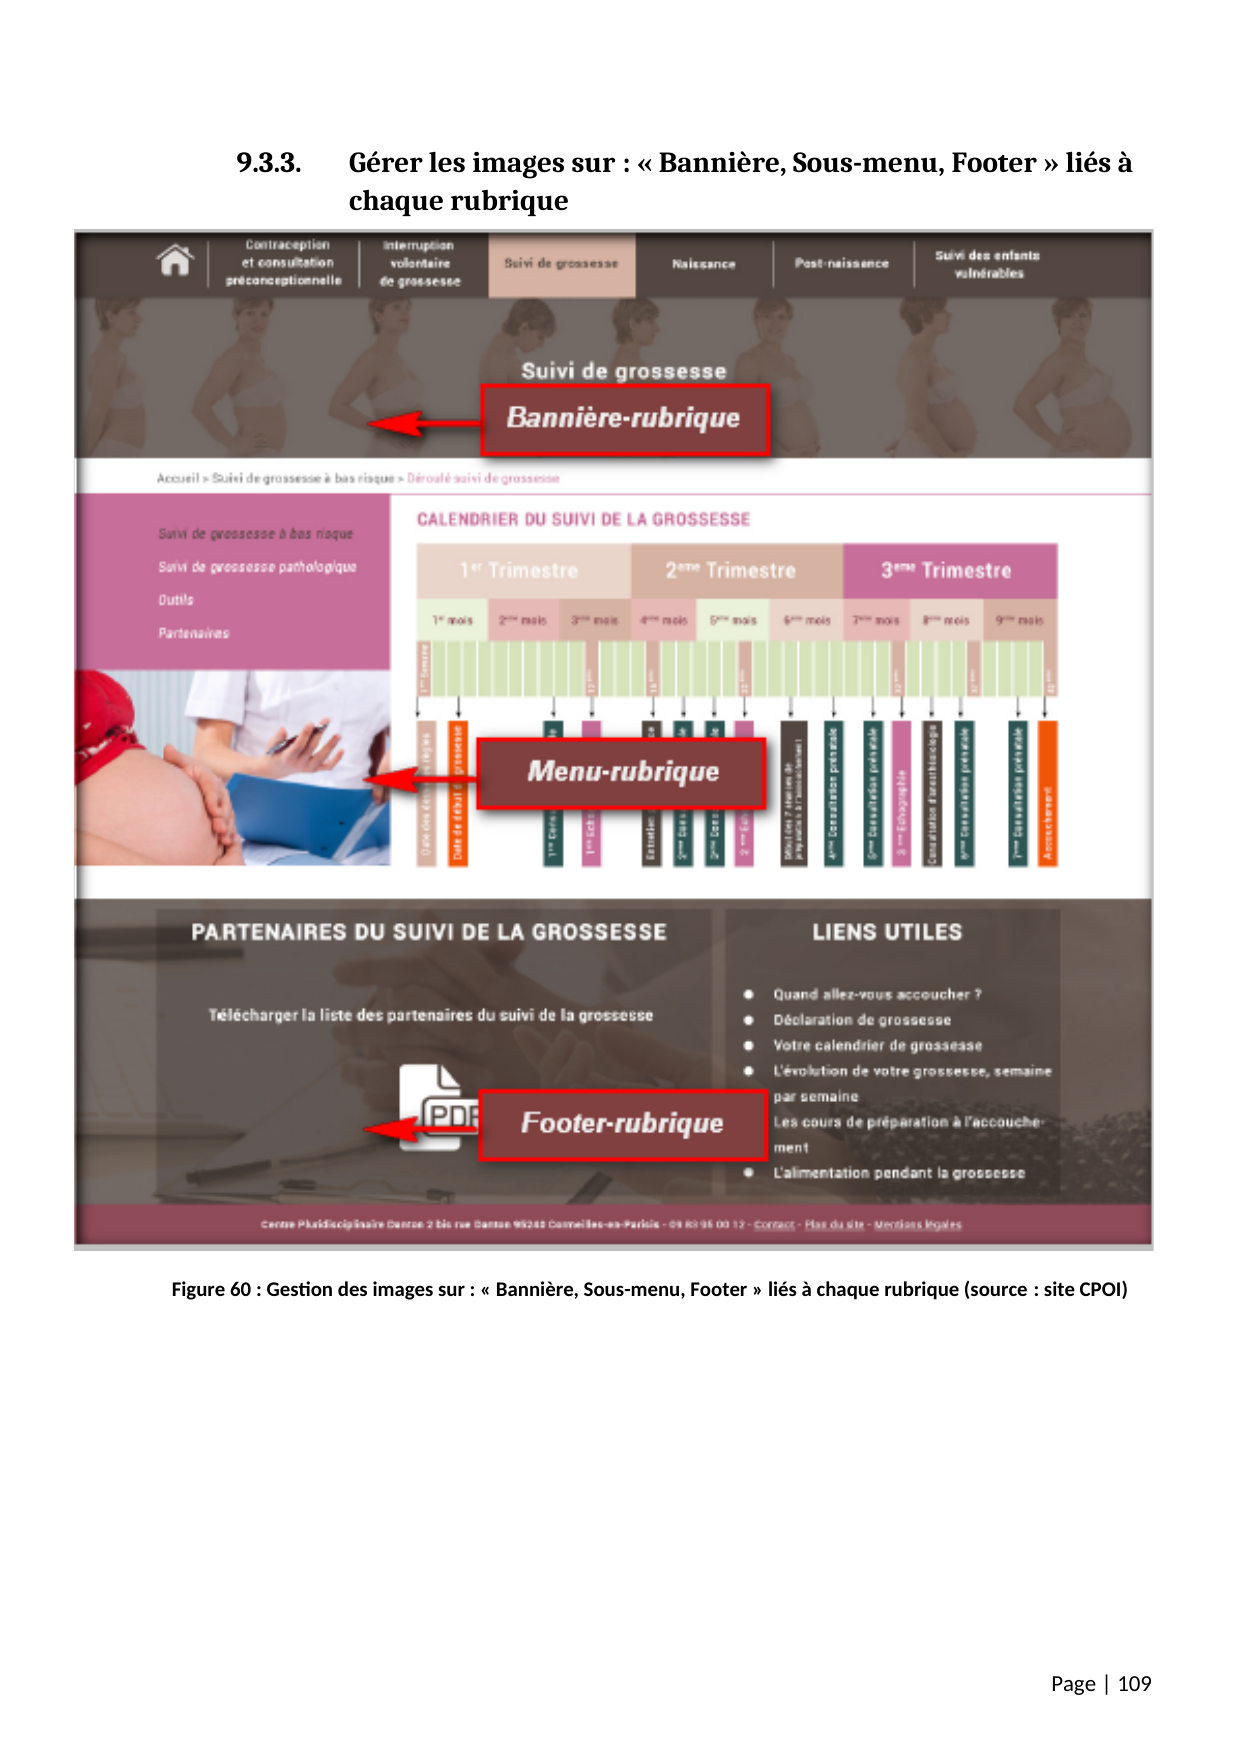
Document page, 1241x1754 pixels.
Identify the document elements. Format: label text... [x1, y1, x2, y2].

subtitle Gérer les images sur : « Bannière, Sous-menu, Footer » liés à chaque rubrique [236, 146, 1152, 218]
picture [73, 229, 1154, 1251]
text Figure 60 : Gestion des images sur : « Bannière, Sous-menu, Footer » liés à chaque rubrique (source : site CPOI) [148, 1276, 1152, 1301]
